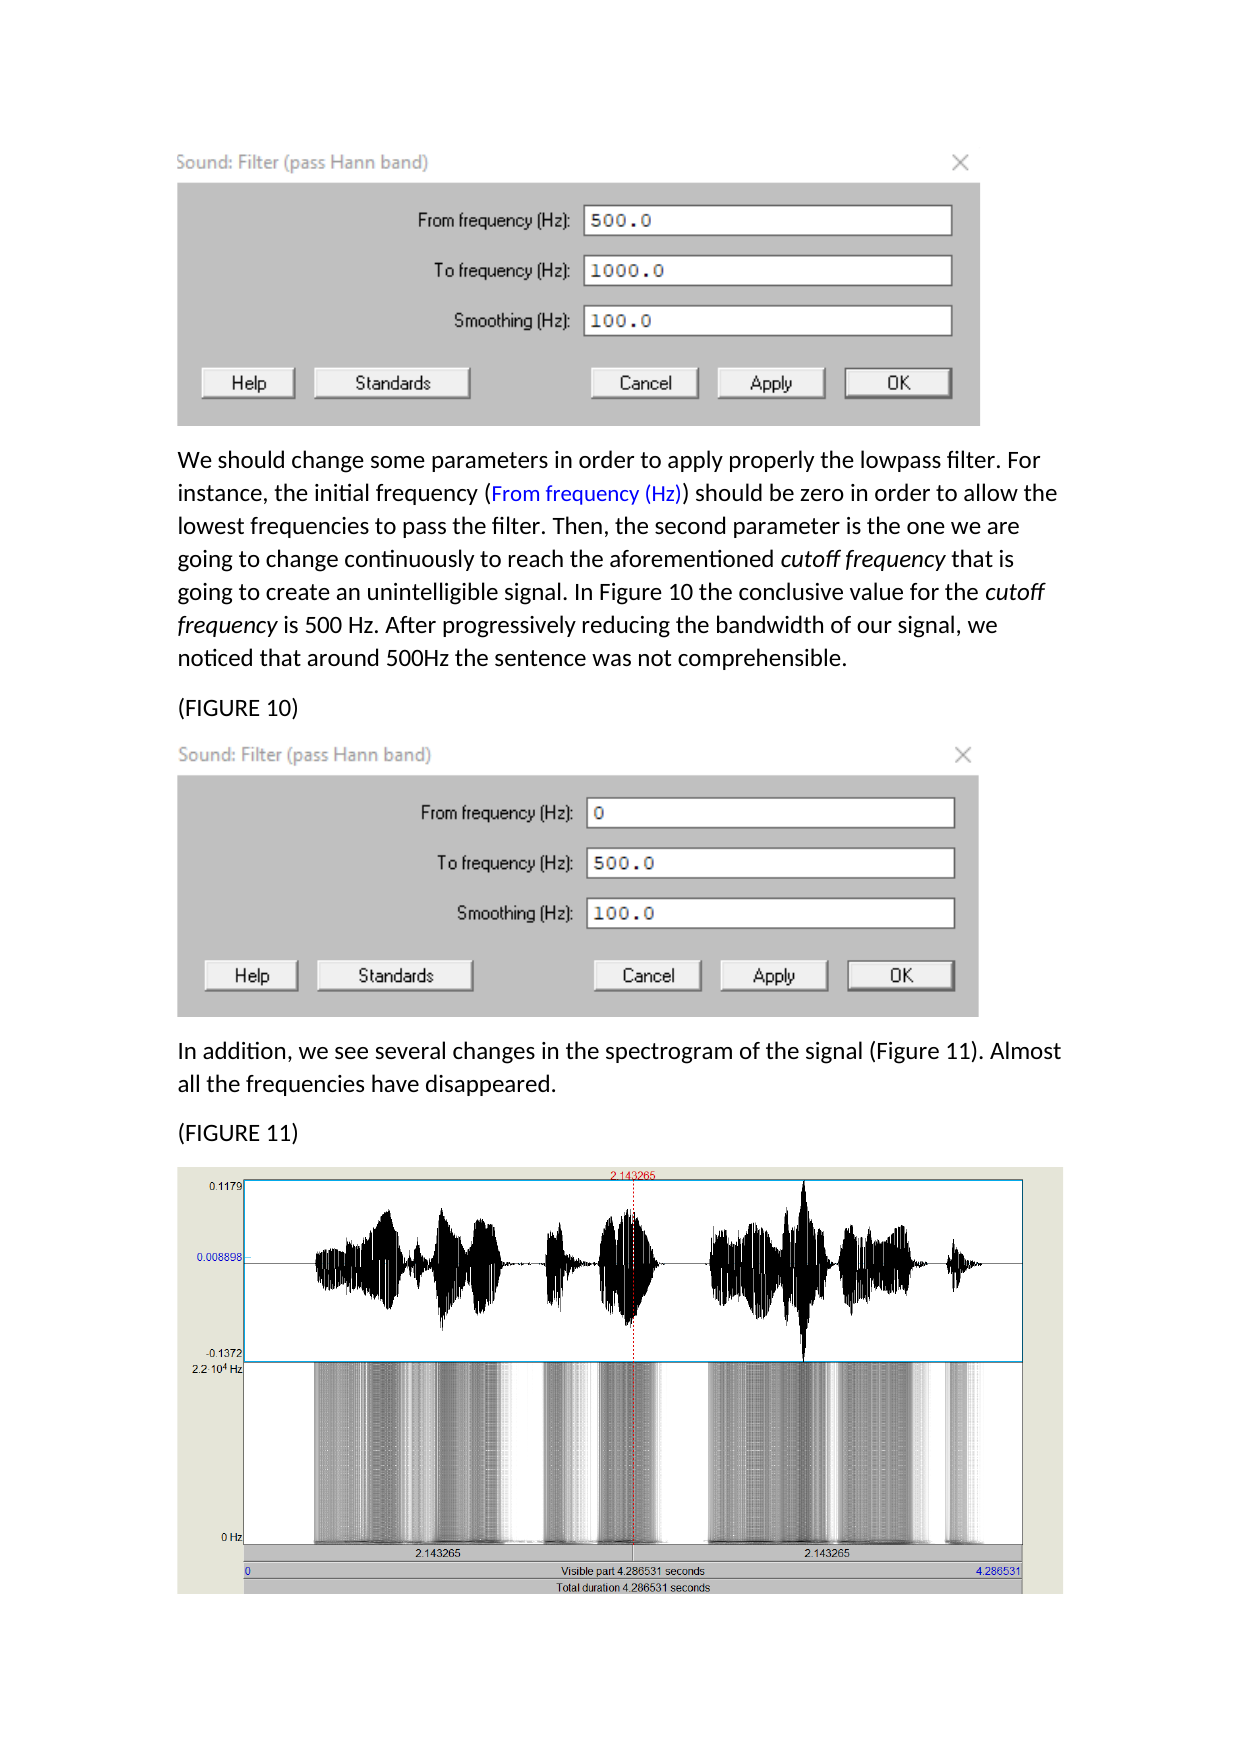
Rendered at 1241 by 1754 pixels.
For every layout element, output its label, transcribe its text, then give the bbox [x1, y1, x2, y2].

text (FIGURE 10) [177, 692, 1063, 722]
text In addition, we see several changes in the spectrogram of the signal (Figure 11). Almost all the frequencies have disappeared. [177, 1035, 1063, 1098]
picture [177, 147, 981, 426]
text We should change some parameters in order to apply properly the lowpass filter. For instance, the initial frequency (From frequency (Hz)) should be zero in order to allow the lowest frequencies to pass the filter. Then, the second parameter is the one we are going to change continuously to reach the aforementioned cutoff frequency that is going to create an unintelligible signal. In Figure 10 the conclusive value for the cutoff frequency is 500 Hz. After progressively reducing the bandwidth of our signal, we noticed that around 500Hz the sentence was not comprehensible. [177, 444, 1063, 673]
picture [177, 1167, 1064, 1594]
text (FIGURE 11) [177, 1118, 1063, 1148]
picture [177, 741, 979, 1017]
